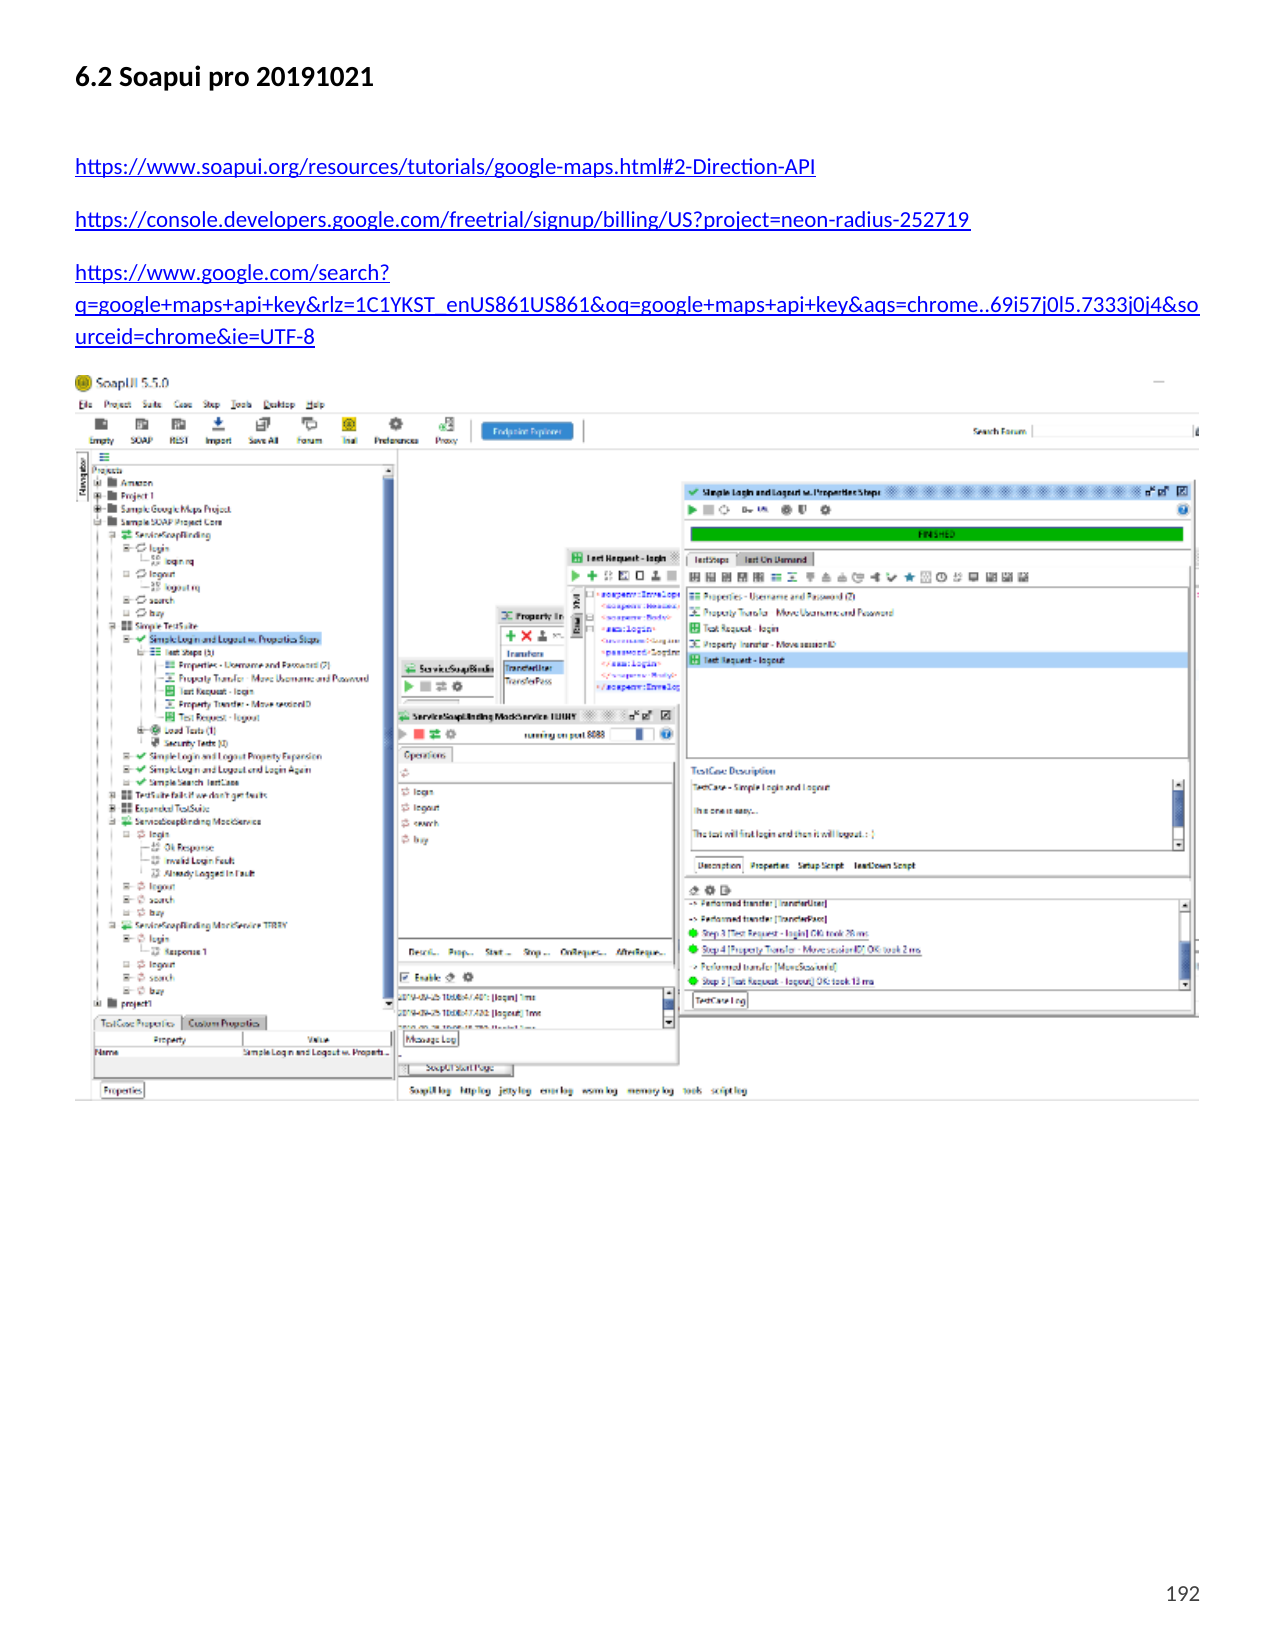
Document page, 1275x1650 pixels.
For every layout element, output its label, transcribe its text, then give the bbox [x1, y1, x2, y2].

text https://console.developers.google.com/freetrial/signup/billing/US?project=neon-radius-252719 [75, 205, 1200, 233]
text https://www.soapui.org/resources/tutorials/google-maps.html#2-Direction-API [75, 152, 1200, 180]
text https://www.google.com/search?q=google+maps+api+key&rlz=1C1YKST_enUS861US861&oq=google+maps+api+key&aqs=chrome..69i57j0l5.7333j0j4&sourceid=chrome&ie=UTF-8 [75, 316, 1200, 350]
picture [75, 375, 1199, 1101]
text https://www.google.com/search?q=google+maps+api+key&rlz=1C1YKST_enUS861US861&oq=google+maps+api+key&aqs=chrome..69i57j0l5.7333j0j4&sourceid=chrome&ie=UTF-8 [75, 258, 1200, 314]
subtitle 6.2 Soapui pro 20191021 [75, 58, 1200, 93]
